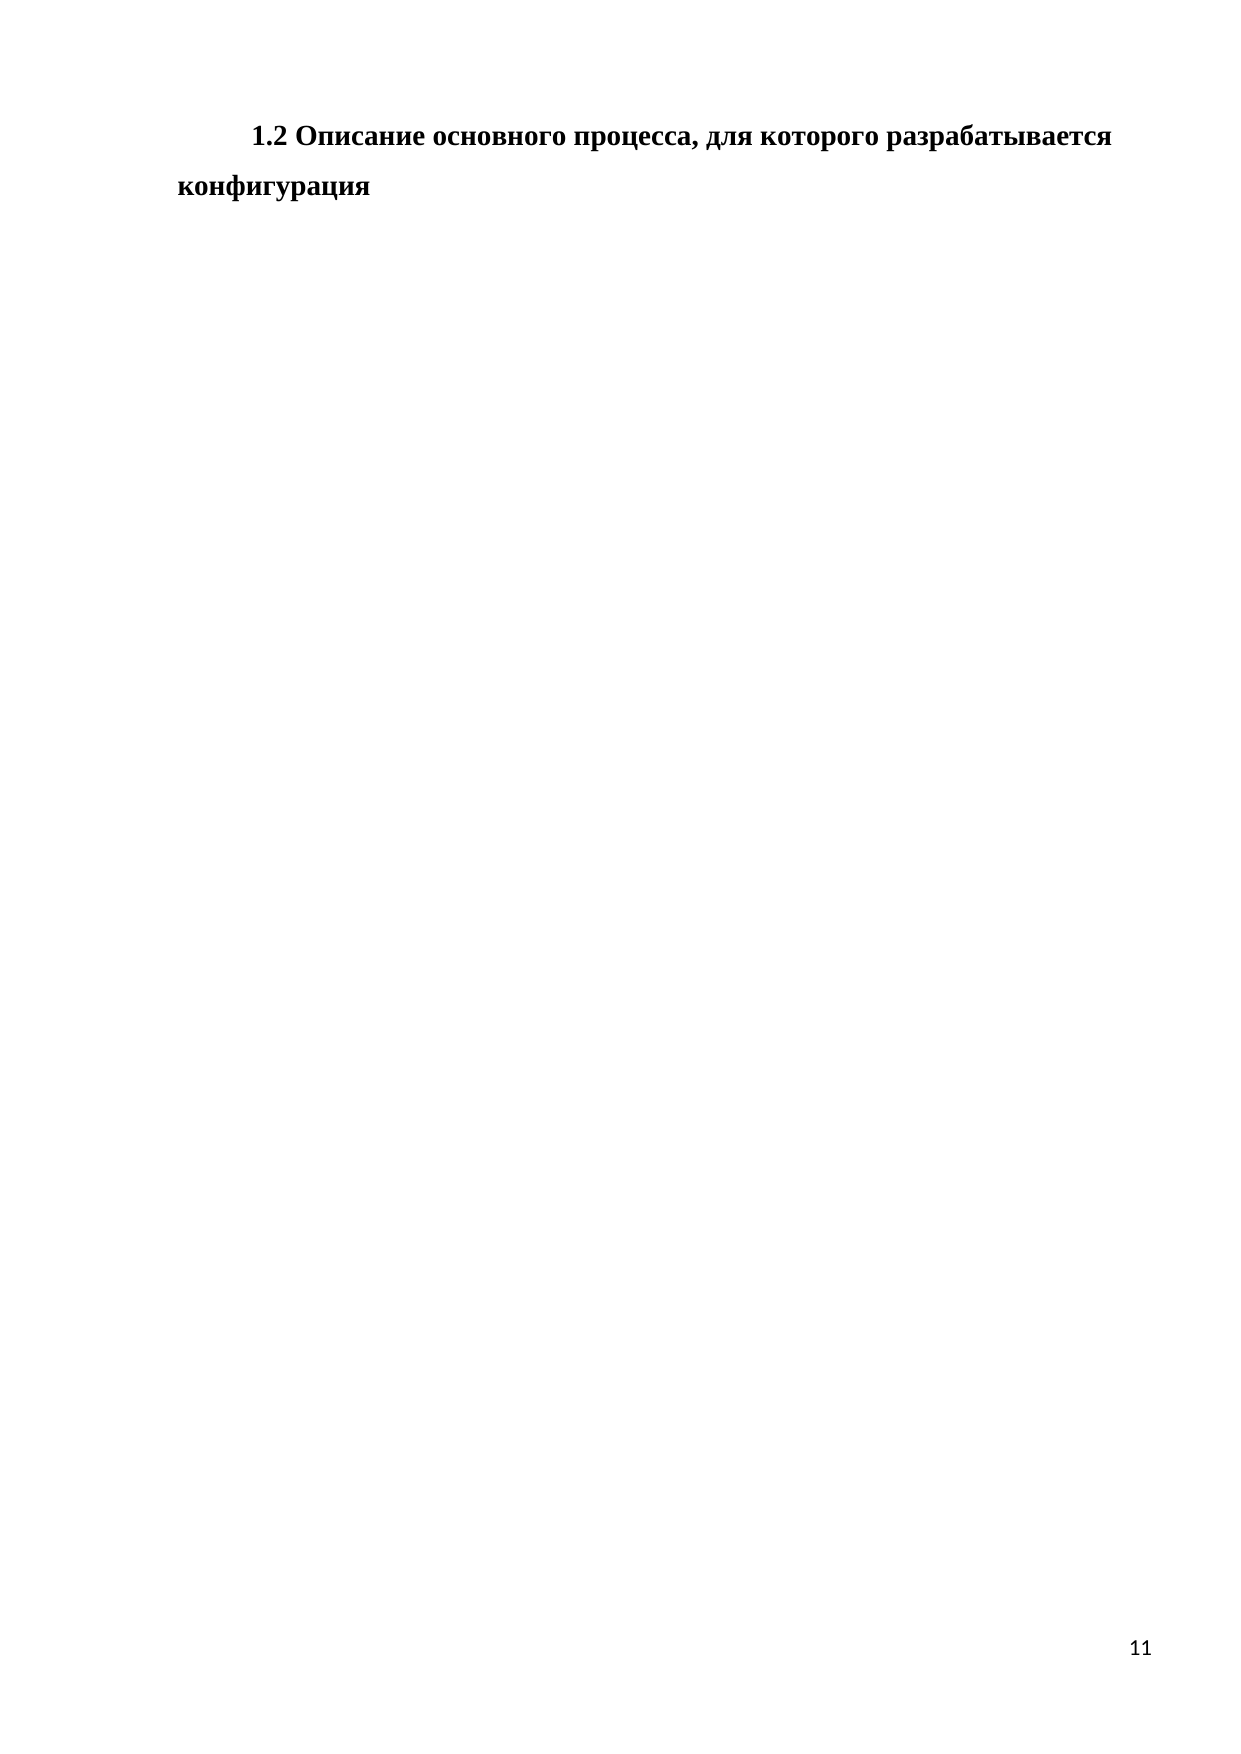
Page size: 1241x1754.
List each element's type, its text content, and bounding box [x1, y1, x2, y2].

subtitle 1.2 Описание основного процесса, для которого разрабатывается конфигурация [177, 118, 1152, 202]
